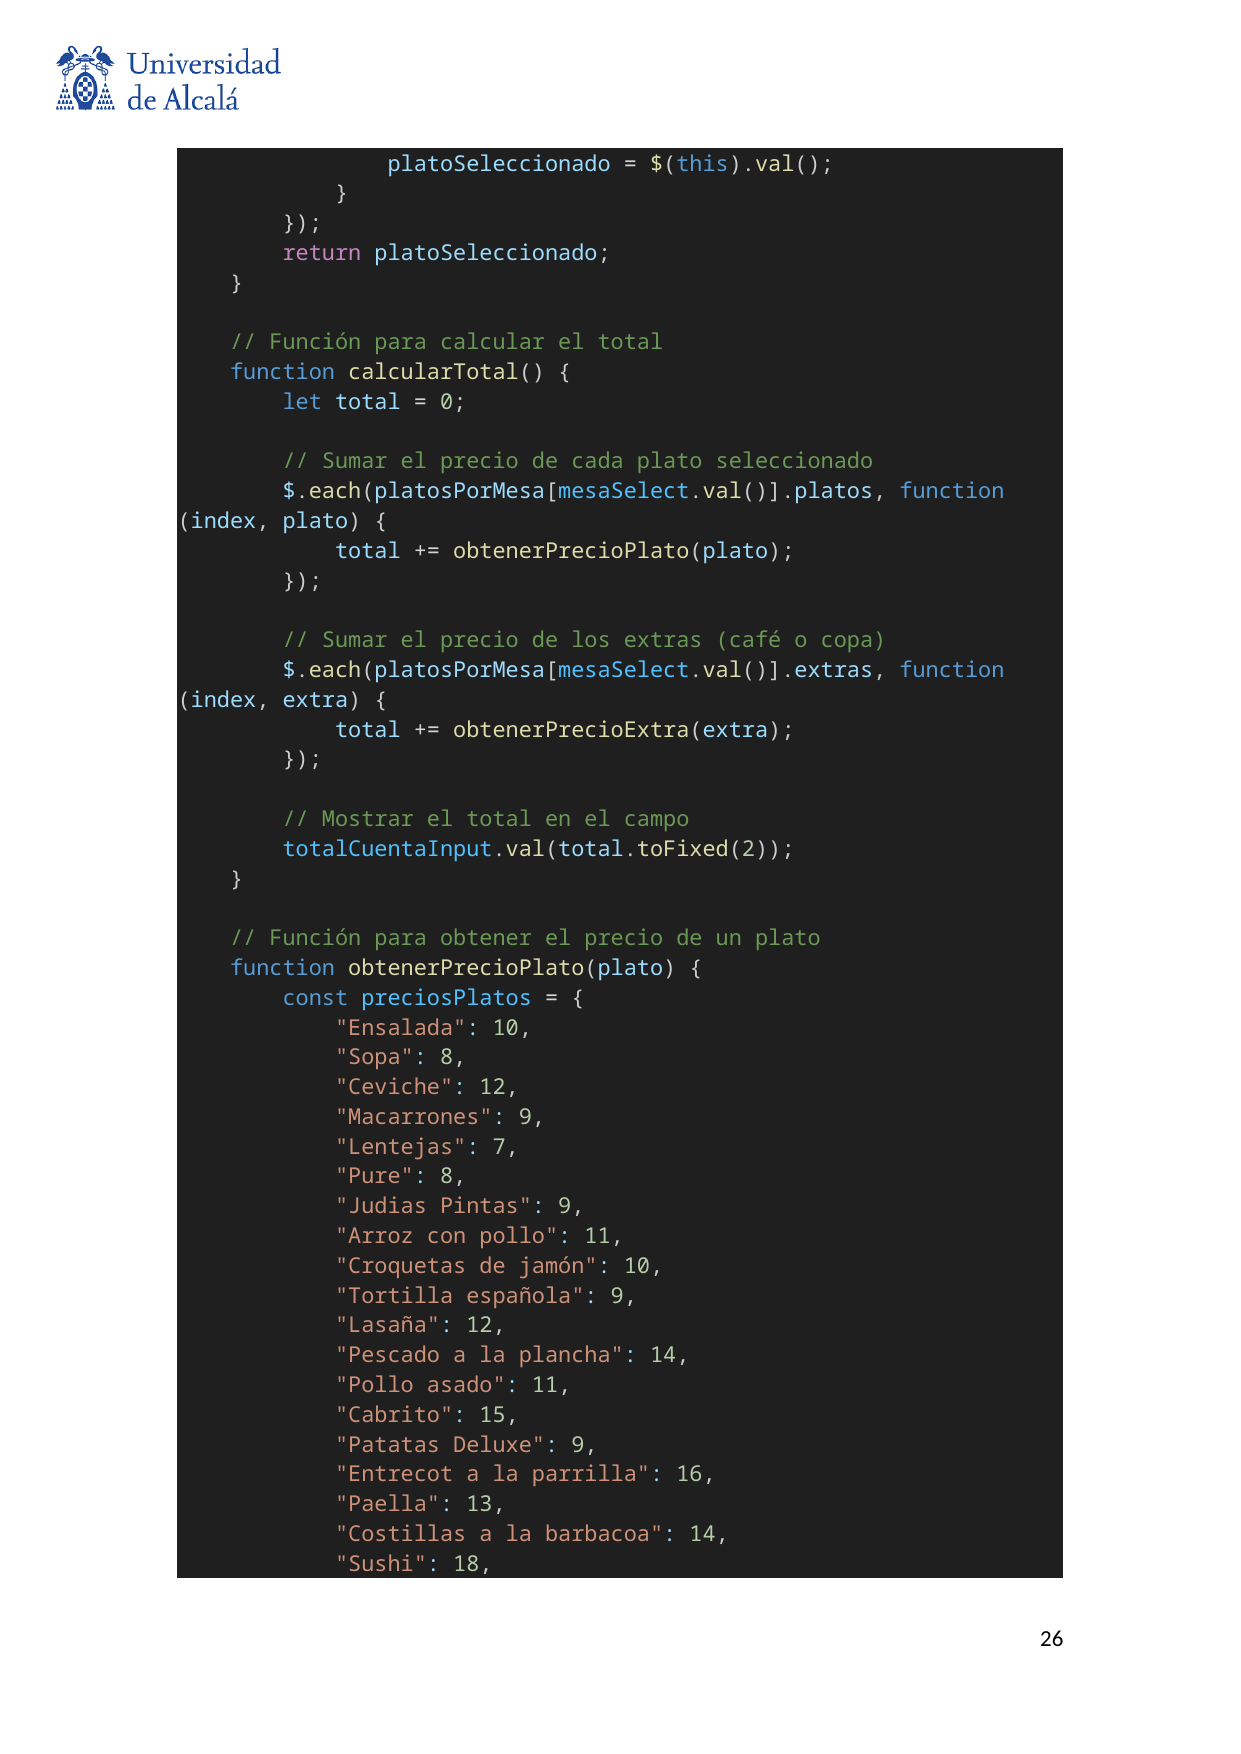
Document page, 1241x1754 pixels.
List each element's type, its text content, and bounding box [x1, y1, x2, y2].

text "Paella": 13, [177, 1488, 1063, 1518]
text "Pescado a la plancha": 14, [177, 1339, 1063, 1369]
text "Cabrito": 15, [177, 1399, 1063, 1429]
text function calcularTotal() { [177, 356, 1063, 386]
text total += obtenerPrecioExtra(extra); [177, 714, 1063, 743]
text // Sumar el precio de los extras (café o copa) [177, 624, 1063, 654]
text "Arroz con pollo": 11, [177, 1220, 1063, 1250]
text $.each(platosPorMesa[mesaSelect.val()].extras, function (index, extra) { [177, 654, 1063, 714]
text "Macarrones": 9, [177, 1101, 1063, 1131]
text } [177, 863, 1063, 892]
text // Sumar el precio de cada plato seleccionado [177, 446, 1063, 475]
text "Ensalada": 10, [177, 1012, 1063, 1041]
text } [177, 177, 1063, 207]
text "Pure": 8, [177, 1161, 1063, 1190]
text }); [177, 743, 1063, 773]
text "Sushi": 18, [177, 1548, 1063, 1578]
text }); [177, 207, 1063, 237]
text } [177, 267, 1063, 297]
text platoSeleccionado = $(this).val(); [177, 148, 1063, 177]
text }); [177, 565, 1063, 594]
picture [48, 37, 288, 118]
text let total = 0; [177, 386, 1063, 416]
text return platoSeleccionado; [177, 237, 1063, 267]
text const preciosPlatos = { [177, 982, 1063, 1012]
text "Lentejas": 7, [177, 1131, 1063, 1161]
text // Función para calcular el total [177, 326, 1063, 356]
text "Pollo asado": 11, [177, 1369, 1063, 1399]
text totalCuentaInput.val(total.toFixed(2)); [177, 833, 1063, 863]
text total += obtenerPrecioPlato(plato); [177, 535, 1063, 565]
text "Sopa": 8, [177, 1041, 1063, 1071]
text "Lasaña": 12, [177, 1309, 1063, 1339]
text "Tortilla española": 9, [177, 1280, 1063, 1309]
text // Función para obtener el precio de un plato [177, 922, 1063, 952]
text function obtenerPrecioPlato(plato) { [177, 952, 1063, 982]
text $.each(platosPorMesa[mesaSelect.val()].platos, function (index, plato) { [177, 475, 1063, 535]
text "Patatas Deluxe": 9, [177, 1429, 1063, 1458]
text "Ceviche": 12, [177, 1071, 1063, 1101]
text "Entrecot a la parrilla": 16, [177, 1458, 1063, 1488]
text "Costillas a la barbacoa": 14, [177, 1518, 1063, 1548]
text // Mostrar el total en el campo [177, 803, 1063, 833]
text "Croquetas de jamón": 10, [177, 1250, 1063, 1280]
text "Judias Pintas": 9, [177, 1190, 1063, 1220]
